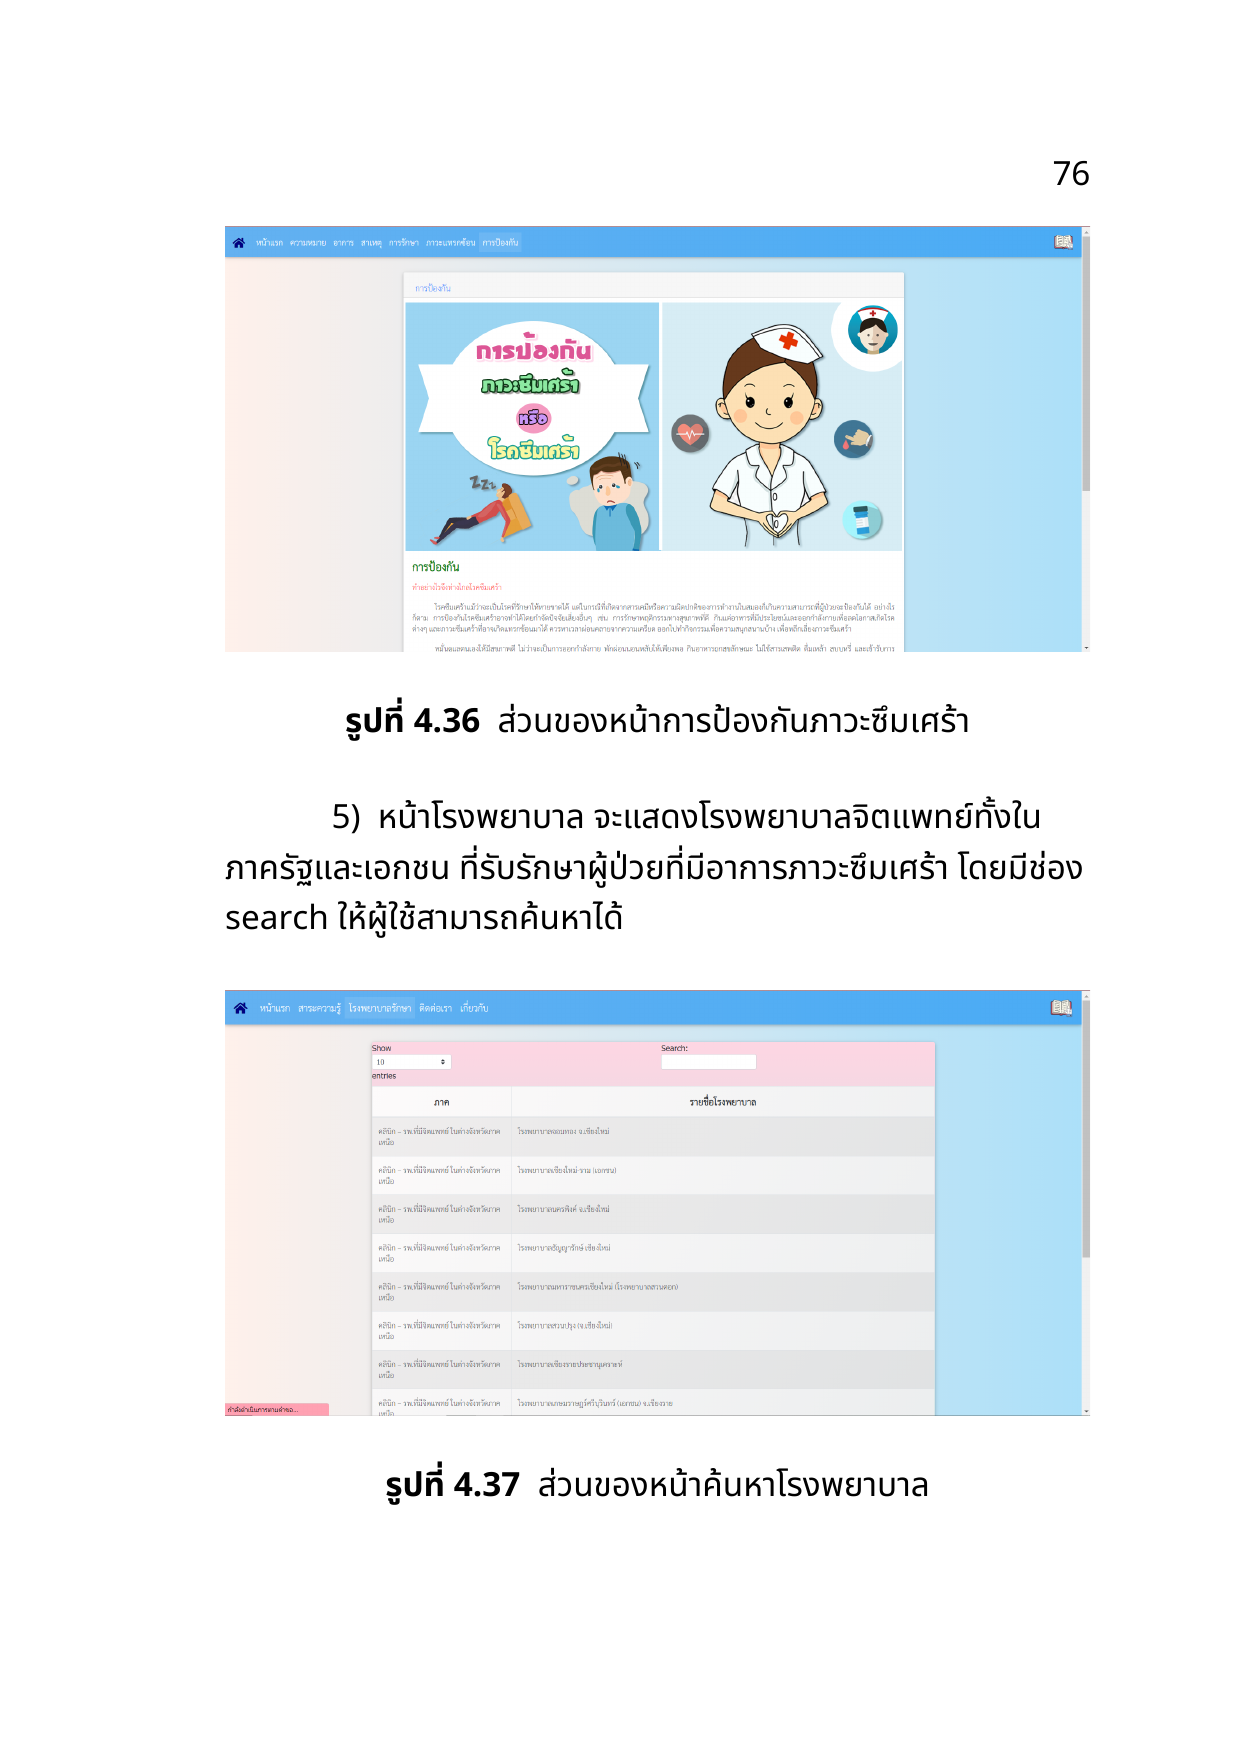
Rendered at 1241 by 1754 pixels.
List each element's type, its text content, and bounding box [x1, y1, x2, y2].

picture [225, 226, 1091, 652]
text 5) หน้าโรงพยาบาล จะแสดงโรงพยาบาลจิตแพทย์ทั้งในภาครัฐและเอกชน ที่รับรักษาผู้ป่วยที่มีอาการภาวะซึมเศร้า โดยมีช่อง search ให้ผู้ใช้สามารถค้นหาได้ [225, 793, 1090, 945]
text รูปที่ 4.36 ส่วนของหน้าการป้องกันภาวะซึมเศร้า [225, 697, 1090, 748]
text รูปที่ 4.37 ส่วนของหน้าค้นหาโรงพยาบาล [225, 1461, 1090, 1512]
picture [225, 990, 1091, 1416]
